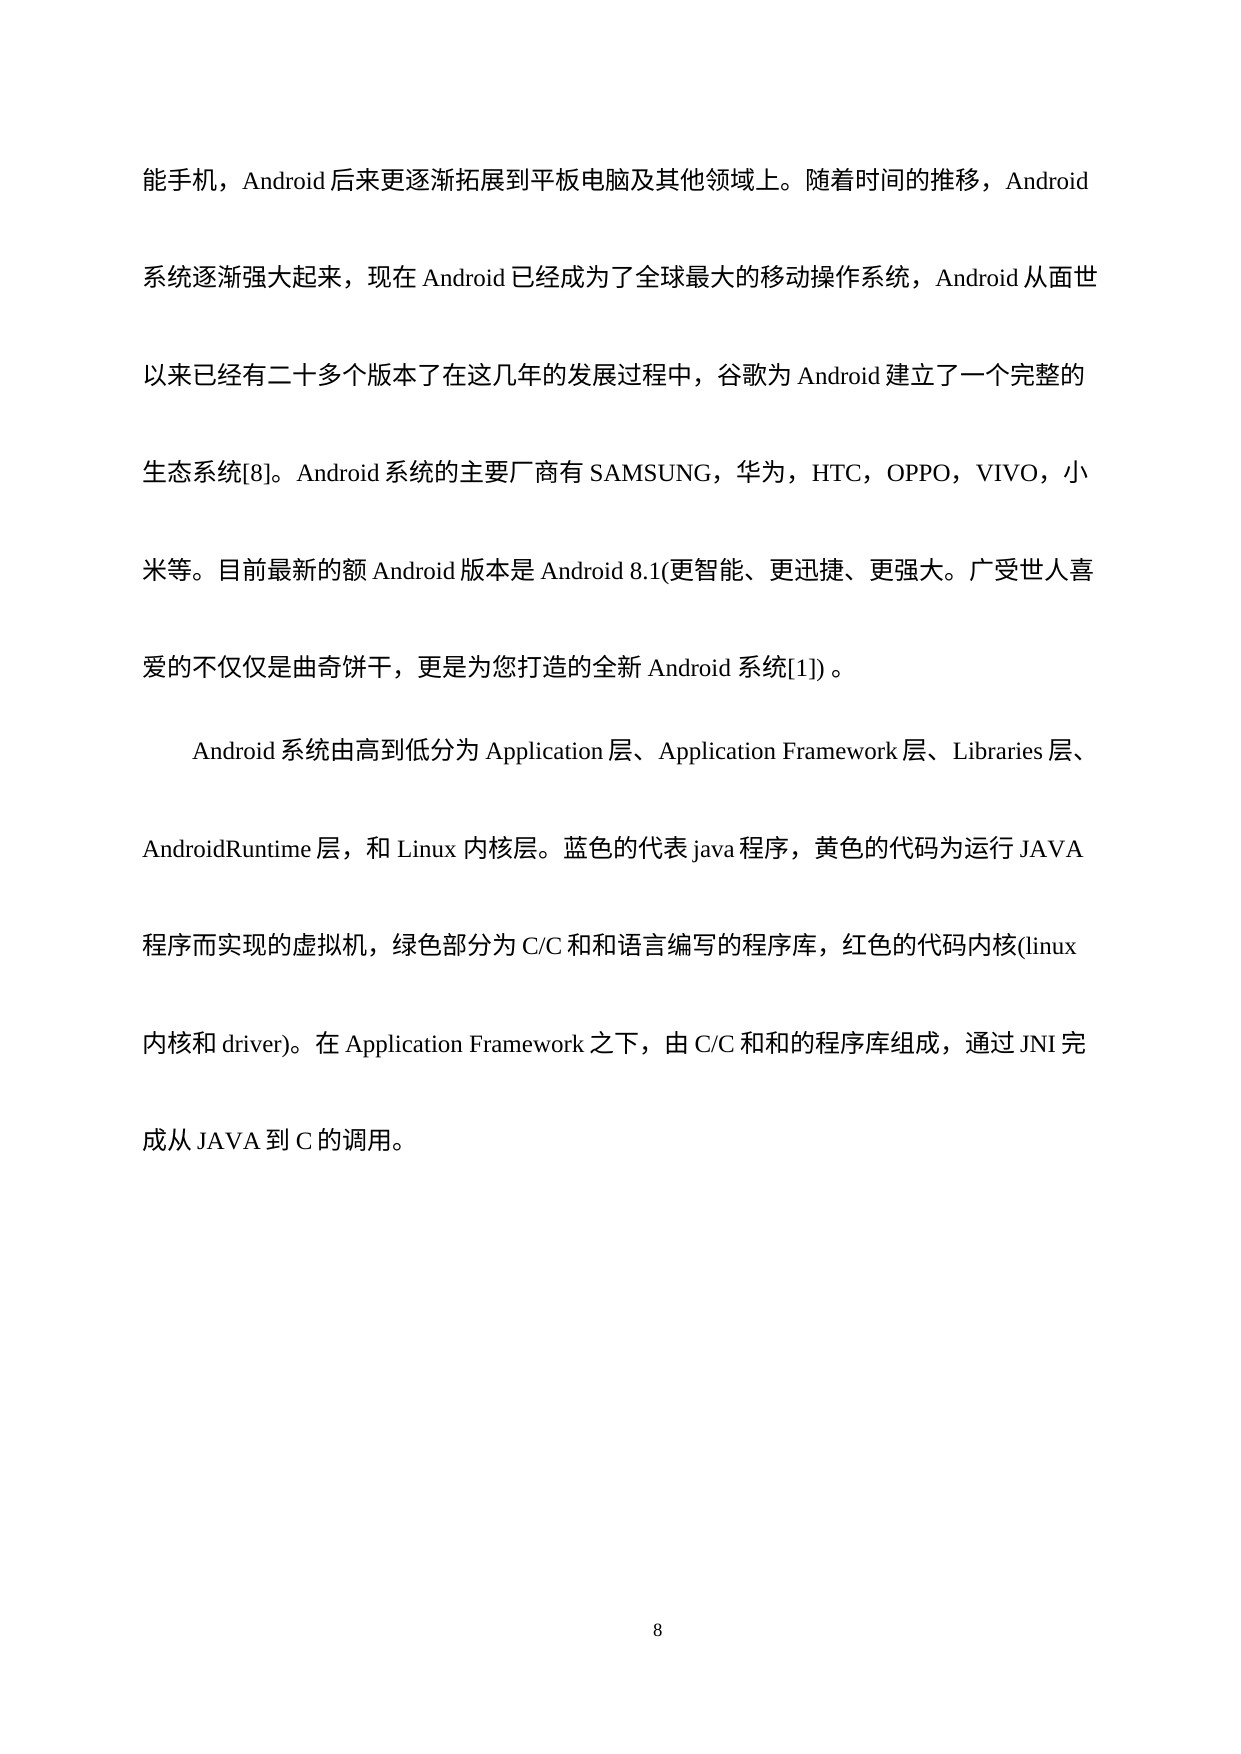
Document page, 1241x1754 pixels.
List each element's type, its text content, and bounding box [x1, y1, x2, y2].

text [142, 146, 1098, 698]
text Android系统由高到低分为Application层、Application Framework层、Libraries层、AndroidRuntime层，和 Linux 内核层。蓝色的代表java程序，黄色的代码为运行JAVA程序而实现的虚拟机，绿色部分为C/C和和语言编写的程序库，红色的代码内核(linux内核和driver)。在Application Framework之下，由C/C和和的程序库组成，通过JNI完成从JAVA到C的调用。 [142, 716, 1098, 1171]
